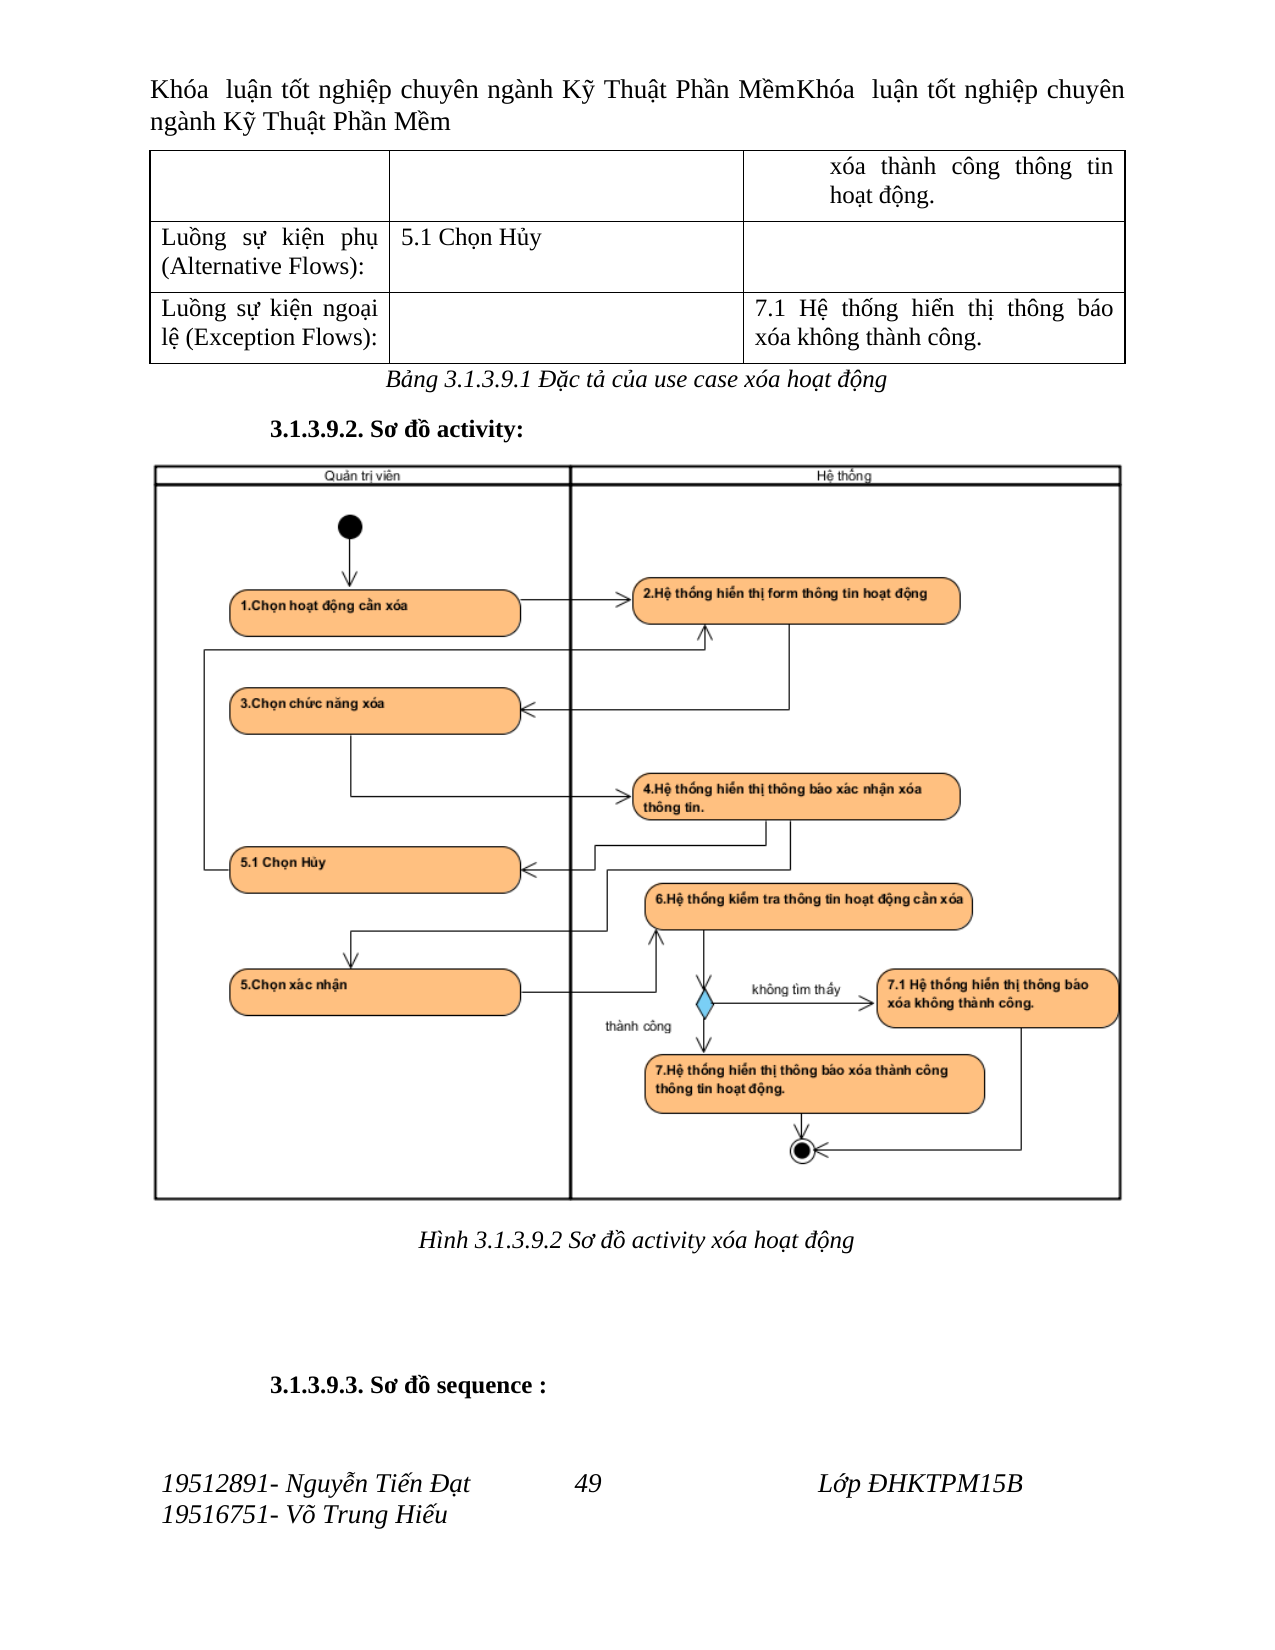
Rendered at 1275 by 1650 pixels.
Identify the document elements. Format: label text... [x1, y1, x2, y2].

table_cell [744, 222, 1124, 292]
table_cell 5.1 Chọn Hủy [390, 222, 743, 292]
text Hình 3.1.3.9.2 Sơ đồ activity xóa hoạt động [150, 1225, 1125, 1254]
table_cell [390, 293, 743, 363]
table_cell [744, 151, 1124, 221]
table_cell [151, 151, 389, 221]
table_cell [390, 151, 743, 221]
text Bảng 3.1.3.9.1 Đặc tả của use case xóa hoạt động [150, 364, 1125, 393]
list 3.1.3.9.2. Sơ đồ activity: [270, 414, 1125, 442]
list 3.1.3.9.3. Sơ đồ sequence : [270, 1370, 1125, 1399]
picture [150, 461, 1127, 1207]
table_cell Luồng sự kiện phụ (Alternative Flows): [151, 222, 389, 292]
table_cell 7.1 Hệ thống hiển thị thông báo xóa không thành công. [744, 293, 1124, 363]
table_cell Luồng sự kiện ngoại lệ (Exception Flows): [151, 293, 389, 363]
